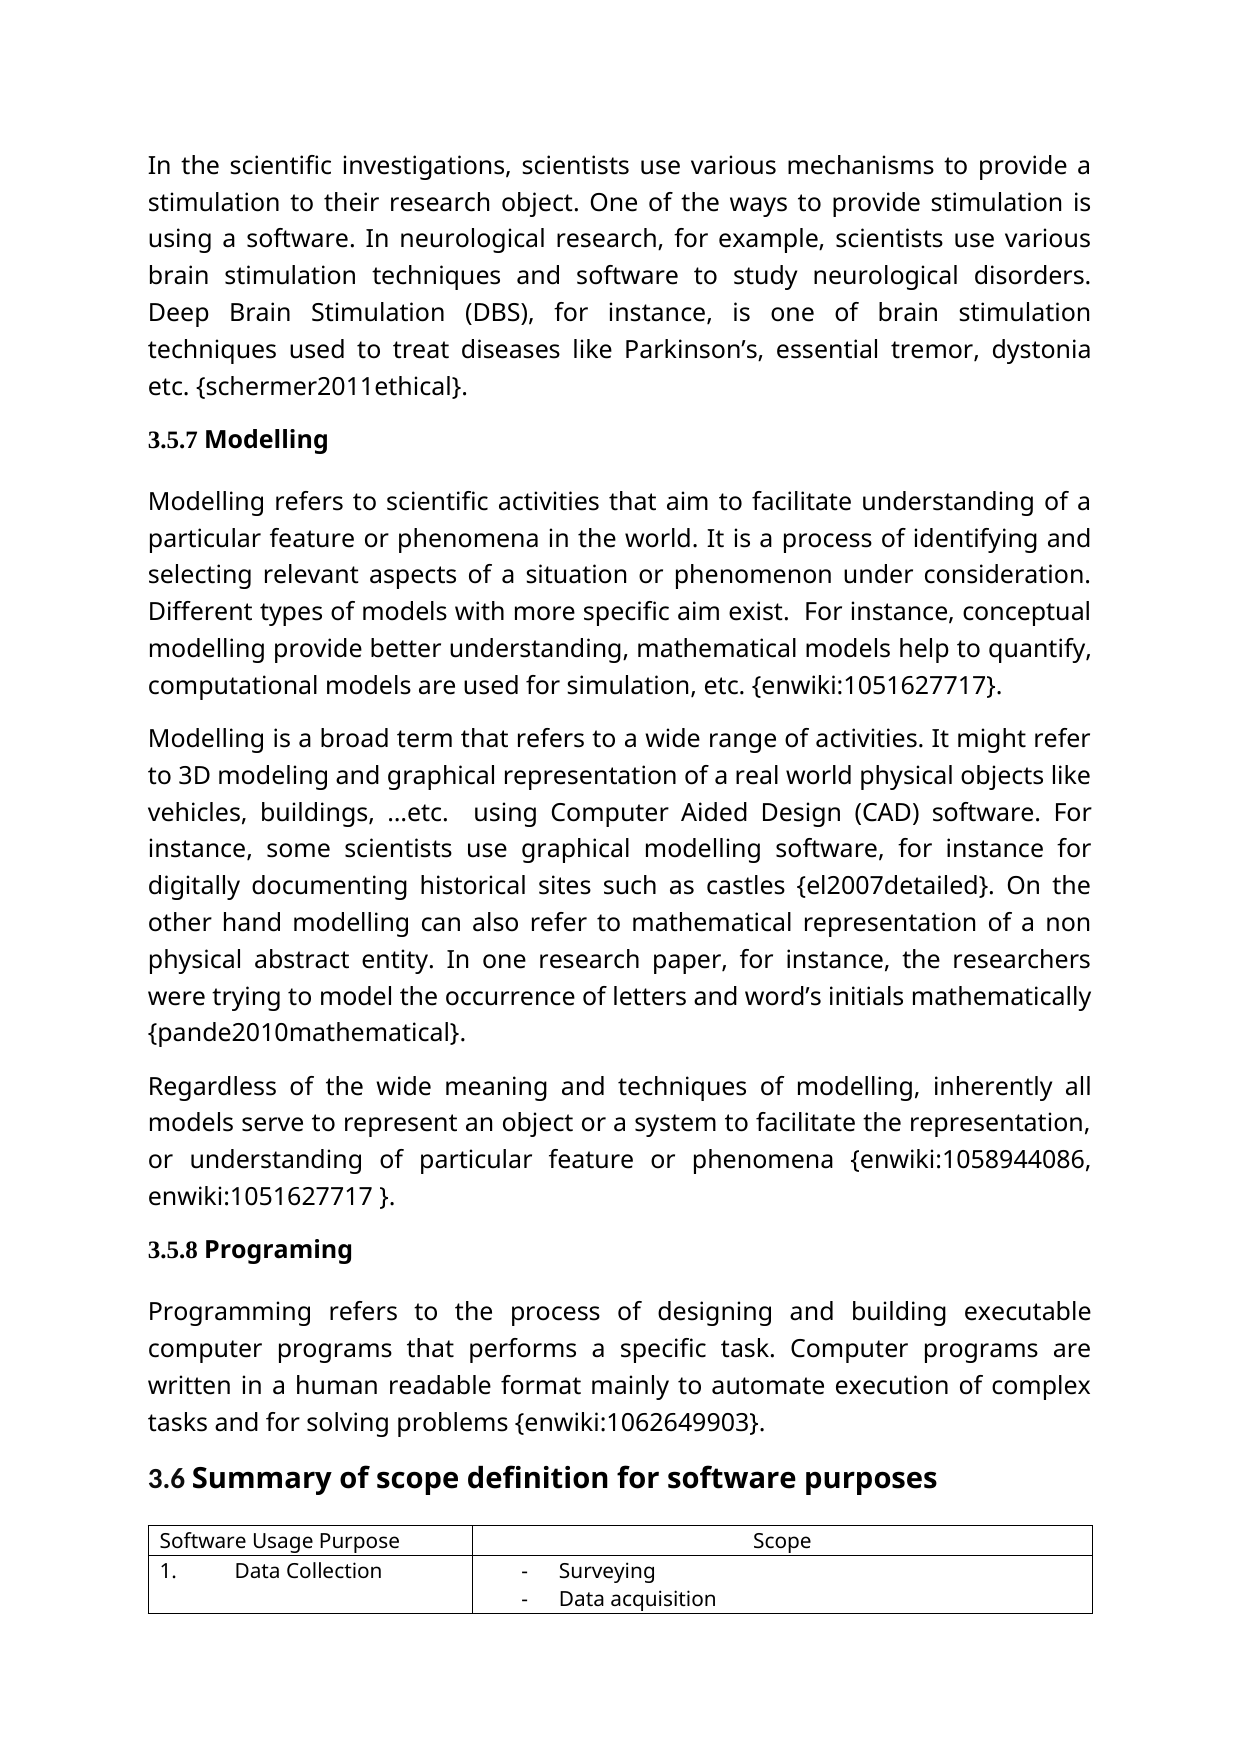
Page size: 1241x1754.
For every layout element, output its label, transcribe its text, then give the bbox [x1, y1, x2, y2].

table_cell Data Collection [149, 1556, 472, 1613]
text Modelling is a broad term that refers to a wide range of activities. It might refer to 3D modeling and graphical representation of a real world physical objects like vehicles, buildings, …etc. using Computer Aided Design (CAD) software. For instance, some scientists use graphical modelling software, for instance for digitally documenting historical sites such as castles {el2007detailed}. On the other hand modelling can also refer to mathematical representation of a non physical abstract entity. In one research paper, for instance, the researchers were trying to model the occurrence of letters and word’s initials mathematically {pande2010mathematical}. [148, 721, 1093, 1049]
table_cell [473, 1556, 1092, 1613]
table_header Software Usage Purpose [149, 1526, 472, 1555]
text Modelling refers to scientific activities that aim to facilitate understanding of a particular feature or phenomena in the world. It is a process of identifying and selecting relevant aspects of a situation or phenomenon under consideration. Different types of models with more specific aim exist. For instance, conceptual modelling provide better understanding, mathematical models help to quantify, computational models are used for simulation, etc. {enwiki:1051627717}. [148, 483, 1093, 701]
subtitle Modelling [148, 422, 1093, 456]
table_header Scope [473, 1526, 1092, 1555]
text Regardless of the wide meaning and techniques of modelling, inherently all models serve to represent an object or a system to facilitate the representation, or understanding of particular feature or phenomena {enwiki:1058944086, enwiki:1051627717 }. [148, 1068, 1093, 1213]
text In the scientific investigations, scientists use various mechanisms to provide a stimulation to their research object. One of the ways to provide stimulation is using a software. In neurological research, for example, scientists use various brain stimulation techniques and software to study neurological disorders. Deep Brain Stimulation (DBS), for instance, is one of brain stimulation techniques used to treat diseases like Parkinson’s, essential tremor, dystonia etc. {schermer2011ethical}. [148, 148, 1093, 402]
text Programming refers to the process of designing and building executable computer programs that performs a specific task. Computer programs are written in a human readable format mainly to automate execution of complex tasks and for solving problems {enwiki:1062649903}. [148, 1294, 1093, 1438]
subtitle Programing [148, 1232, 1093, 1266]
subtitle Summary of scope definition for software purposes [148, 1458, 1093, 1497]
